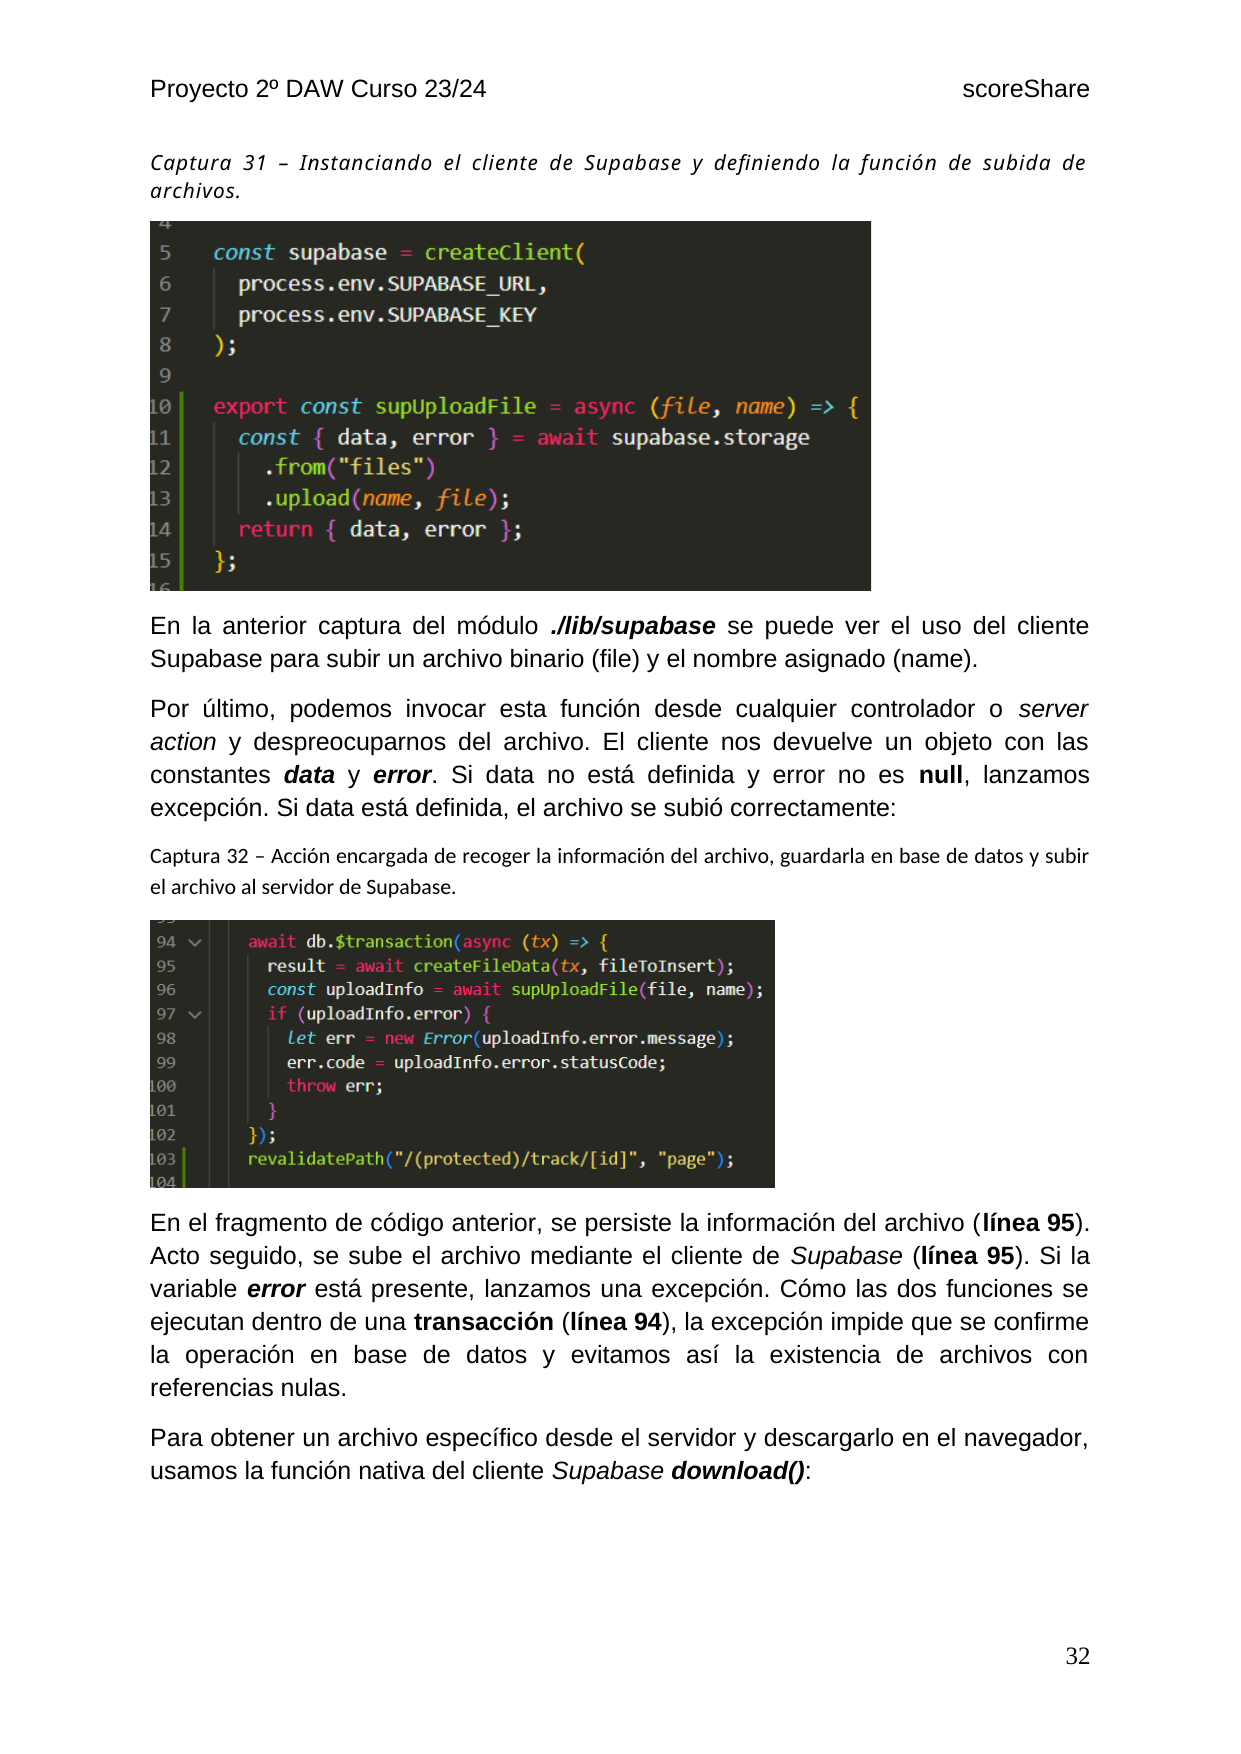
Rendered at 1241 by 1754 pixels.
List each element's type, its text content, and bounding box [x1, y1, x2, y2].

text Para obtener un archivo específico desde el servidor y descargarlo en el navegador, usamos la función nativa del cliente Supabase download(): [150, 1423, 1090, 1485]
text En el fragmento de código anterior, se persiste la información del archivo (línea 95). Acto seguido, se sube el archivo mediante el cliente de Supabase (línea 95). Si la variable error está presente, lanzamos una excepción. Cómo las dos funciones se ejecutan dentro de una transacción (línea 94), la excepción impide que se confirme la operación en base de datos y evitamos así la existencia de archivos con referencias nulas. [150, 1208, 1090, 1402]
text Captura 31 – Instanciando el cliente de Supabase y definiendo la función de subida de archivos. [150, 148, 1090, 204]
picture [150, 920, 775, 1188]
text En la anterior captura del módulo ./lib/supabase se puede ver el uso del cliente Supabase para subir un archivo binario (file) y el nombre asignado (name). [150, 611, 1090, 673]
text Por último, podemos invocar esta función desde cualquier controlador o server action y despreocuparnos del archivo. El cliente nos devuelve un objeto con las constantes data y error. Si data no está definida y error no es null, lanzamos excepción. Si data está definida, el archivo se subió correctamente: [150, 694, 1090, 821]
picture [150, 221, 872, 591]
text Captura 32 – Acción encargada de recoger la información del archivo, guardarla en base de datos y subir el archivo al servidor de Supabase. [150, 842, 1090, 900]
